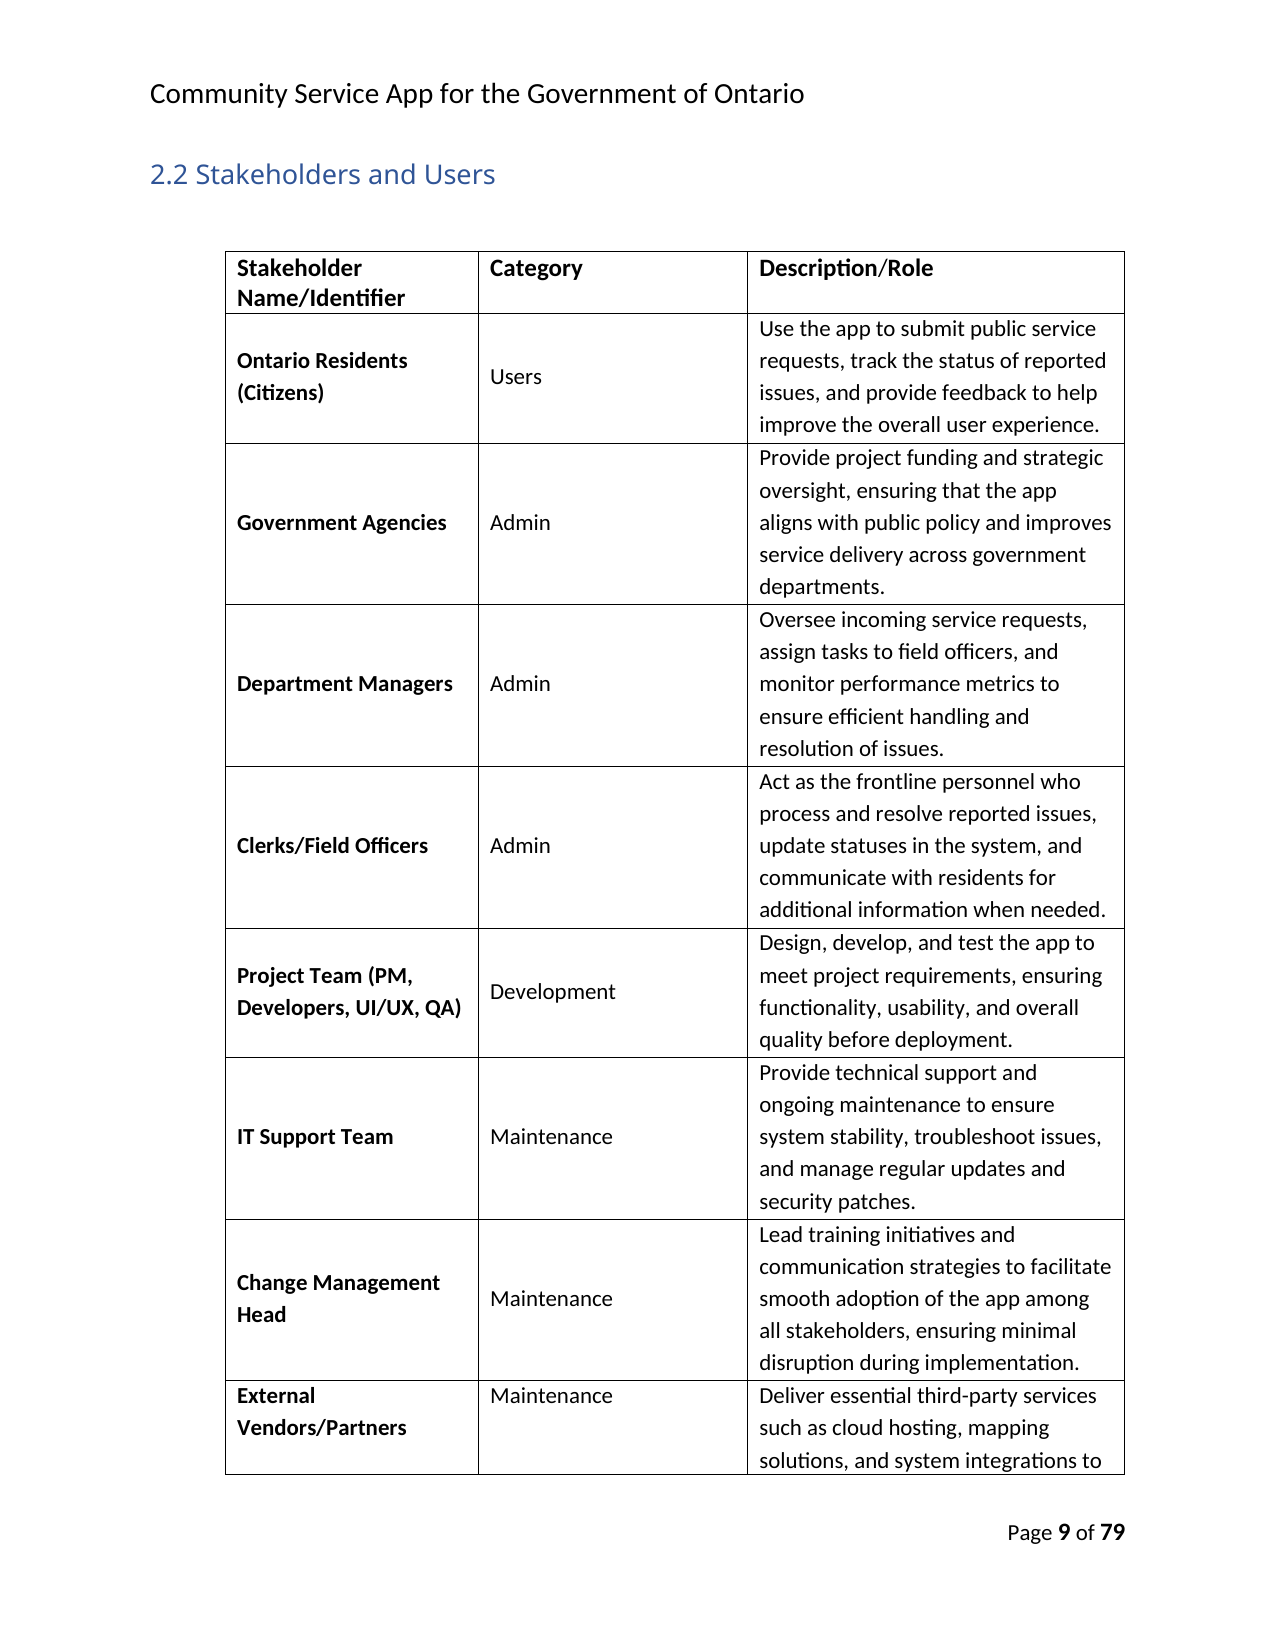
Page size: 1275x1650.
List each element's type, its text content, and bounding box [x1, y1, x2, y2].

table_cell Admin [479, 444, 747, 604]
table_cell Act as the frontline personnel who process and resolve reported issues, update statuses in the system, and communicate with residents for additional information when needed. [748, 767, 1124, 927]
table_cell Admin [479, 605, 747, 766]
table_cell Project Team (PM, Developers, UI/UX, QA) [226, 929, 478, 1057]
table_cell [748, 1381, 1124, 1474]
table_cell Change Management Head [226, 1220, 478, 1380]
table_cell Use the app to submit public service requests, track the status of reported issues, and provide feedback to help improve the overall user experience. [748, 314, 1124, 442]
table_cell Provide technical support and ongoing maintenance to ensure system stability, troubleshoot issues, and manage regular updates and security patches. [748, 1058, 1124, 1219]
table_cell Development [479, 929, 747, 1057]
table_cell Maintenance [479, 1381, 747, 1474]
table_cell IT Support Team [226, 1058, 478, 1219]
table_cell Provide project funding and strategic oversight, ensuring that the app aligns with public policy and improves service delivery across government departments. [748, 444, 1124, 604]
table_cell Admin [479, 767, 747, 927]
table_cell Design, develop, and test the app to meet project requirements, ensuring functionality, usability, and overall quality before deployment. [748, 929, 1124, 1057]
table_cell Oversee incoming service requests, assign tasks to field officers, and monitor performance metrics to ensure efficient handling and resolution of issues. [748, 605, 1124, 766]
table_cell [226, 1381, 478, 1474]
table_header Category [479, 252, 747, 313]
table_cell Department Managers [226, 605, 478, 766]
table_cell Maintenance [479, 1058, 747, 1219]
table_header Stakeholder Name/Identifier [226, 252, 478, 313]
table_cell Lead training initiatives and communication strategies to facilitate smooth adoption of the app among all stakeholders, ensuring minimal disruption during implementation. [748, 1220, 1124, 1380]
table_cell Government Agencies [226, 444, 478, 604]
table_cell Ontario Residents (Citizens) [226, 314, 478, 442]
table_header Description/Role [748, 252, 1124, 313]
table_cell Clerks/Field Officers [226, 767, 478, 927]
subtitle 2.2 Stakeholders and Users [150, 156, 1125, 192]
table_cell Users [479, 314, 747, 442]
table_cell Maintenance [479, 1220, 747, 1380]
